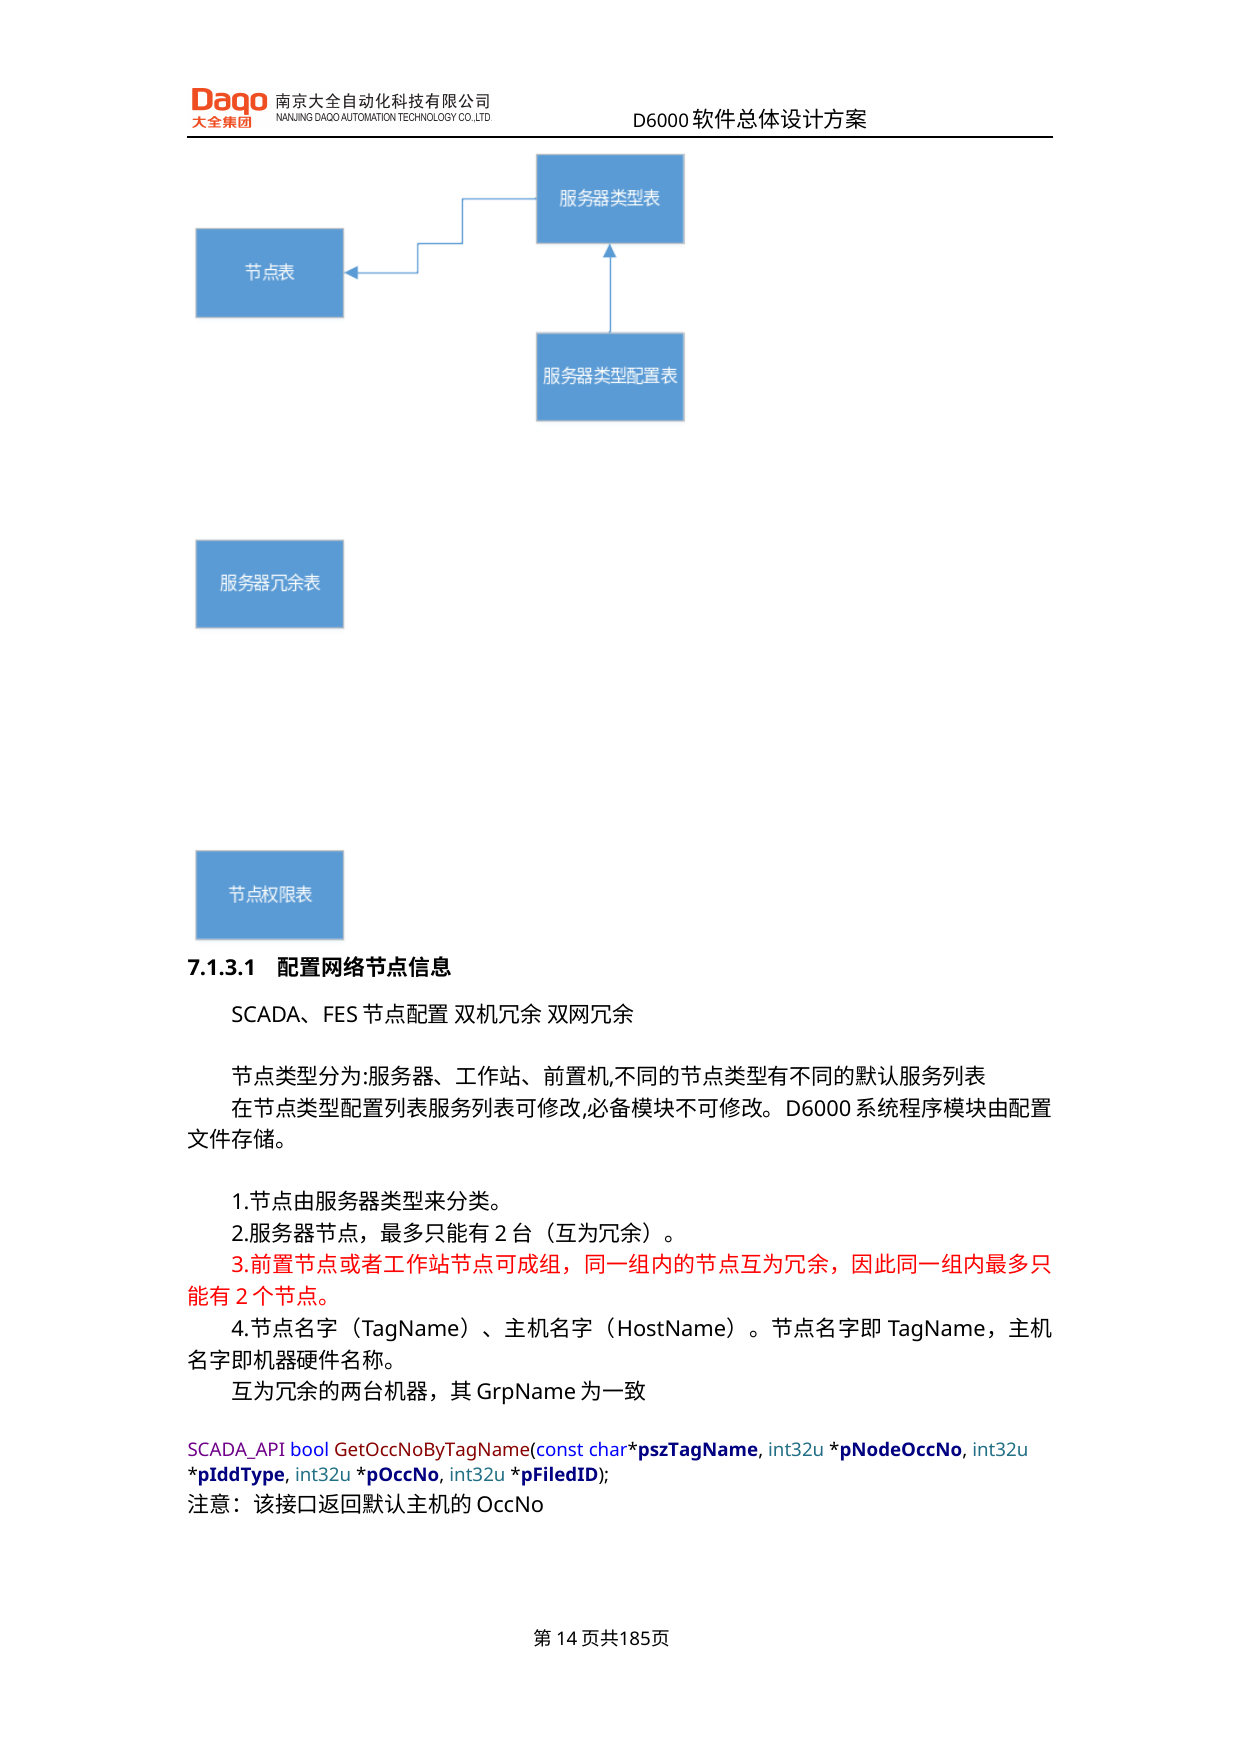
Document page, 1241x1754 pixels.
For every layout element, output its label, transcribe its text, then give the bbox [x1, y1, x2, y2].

text 4.节点名字（TagName）、主机名字（HostName）。节点名字即TagName，主机名字即机器硬件名称。 [187, 1311, 1053, 1374]
picture [187, 88, 492, 128]
text 在节点类型配置列表服务列表可修改,必备模块不可修改。D6000系统程序模块由配置文件存储。 [187, 1091, 1053, 1154]
text SCADA、FES节点配置 双机冗余 双网冗余 [187, 997, 1053, 1029]
text 1.节点由服务器类型来分类。 [187, 1184, 1053, 1216]
text 注意：该接口返回默认主机的OccNo [187, 1487, 1053, 1519]
subtitle 配置网络节点信息 [187, 950, 1053, 981]
text 节点类型分为:服务器、工作站、前置机,不同的节点类型有不同的默认服务列表 [187, 1059, 1053, 1091]
text 2.服务器节点，最多只能有2台（互为冗余）。 [187, 1216, 1053, 1247]
text 互为冗余的两台机器，其GrpName为一致 [187, 1374, 1053, 1406]
text 3.前置节点或者工作站节点可成组，同一组内的节点互为冗余，因此同一组内最多只能有2个节点。 [187, 1247, 1053, 1311]
text SCADA_API bool GetOccNoByTagName(const char*pszTagName, int32u *pNodeOccNo, int32u *pIddType, int32u *pOccNo, int32u *pFiledID); [609, 1436, 1053, 1487]
